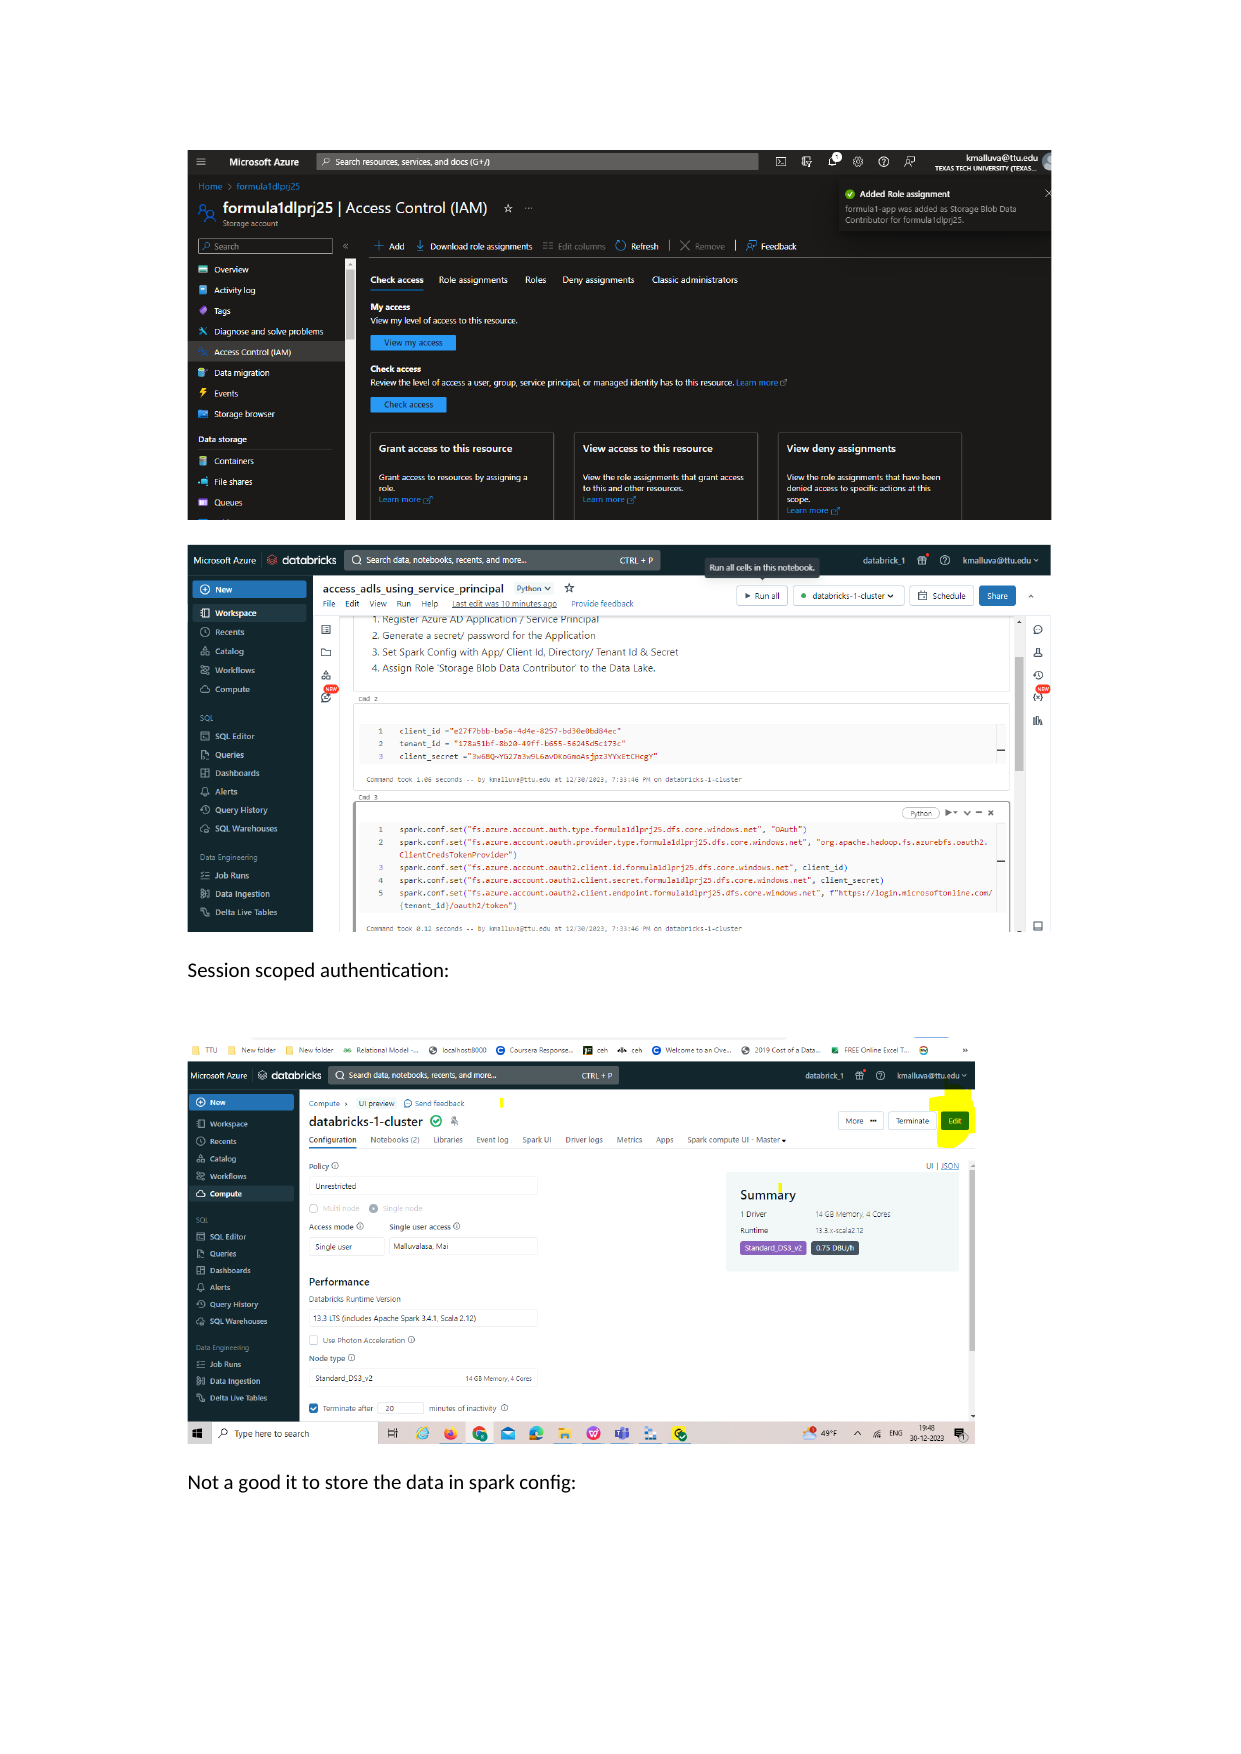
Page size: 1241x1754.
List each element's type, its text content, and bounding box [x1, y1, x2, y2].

picture [187, 150, 1052, 520]
picture [187, 544, 1051, 932]
text Not a good it to store the data in spark config: [187, 1469, 1053, 1494]
text Session scoped authentication: [187, 957, 1053, 982]
picture [187, 982, 1053, 1444]
